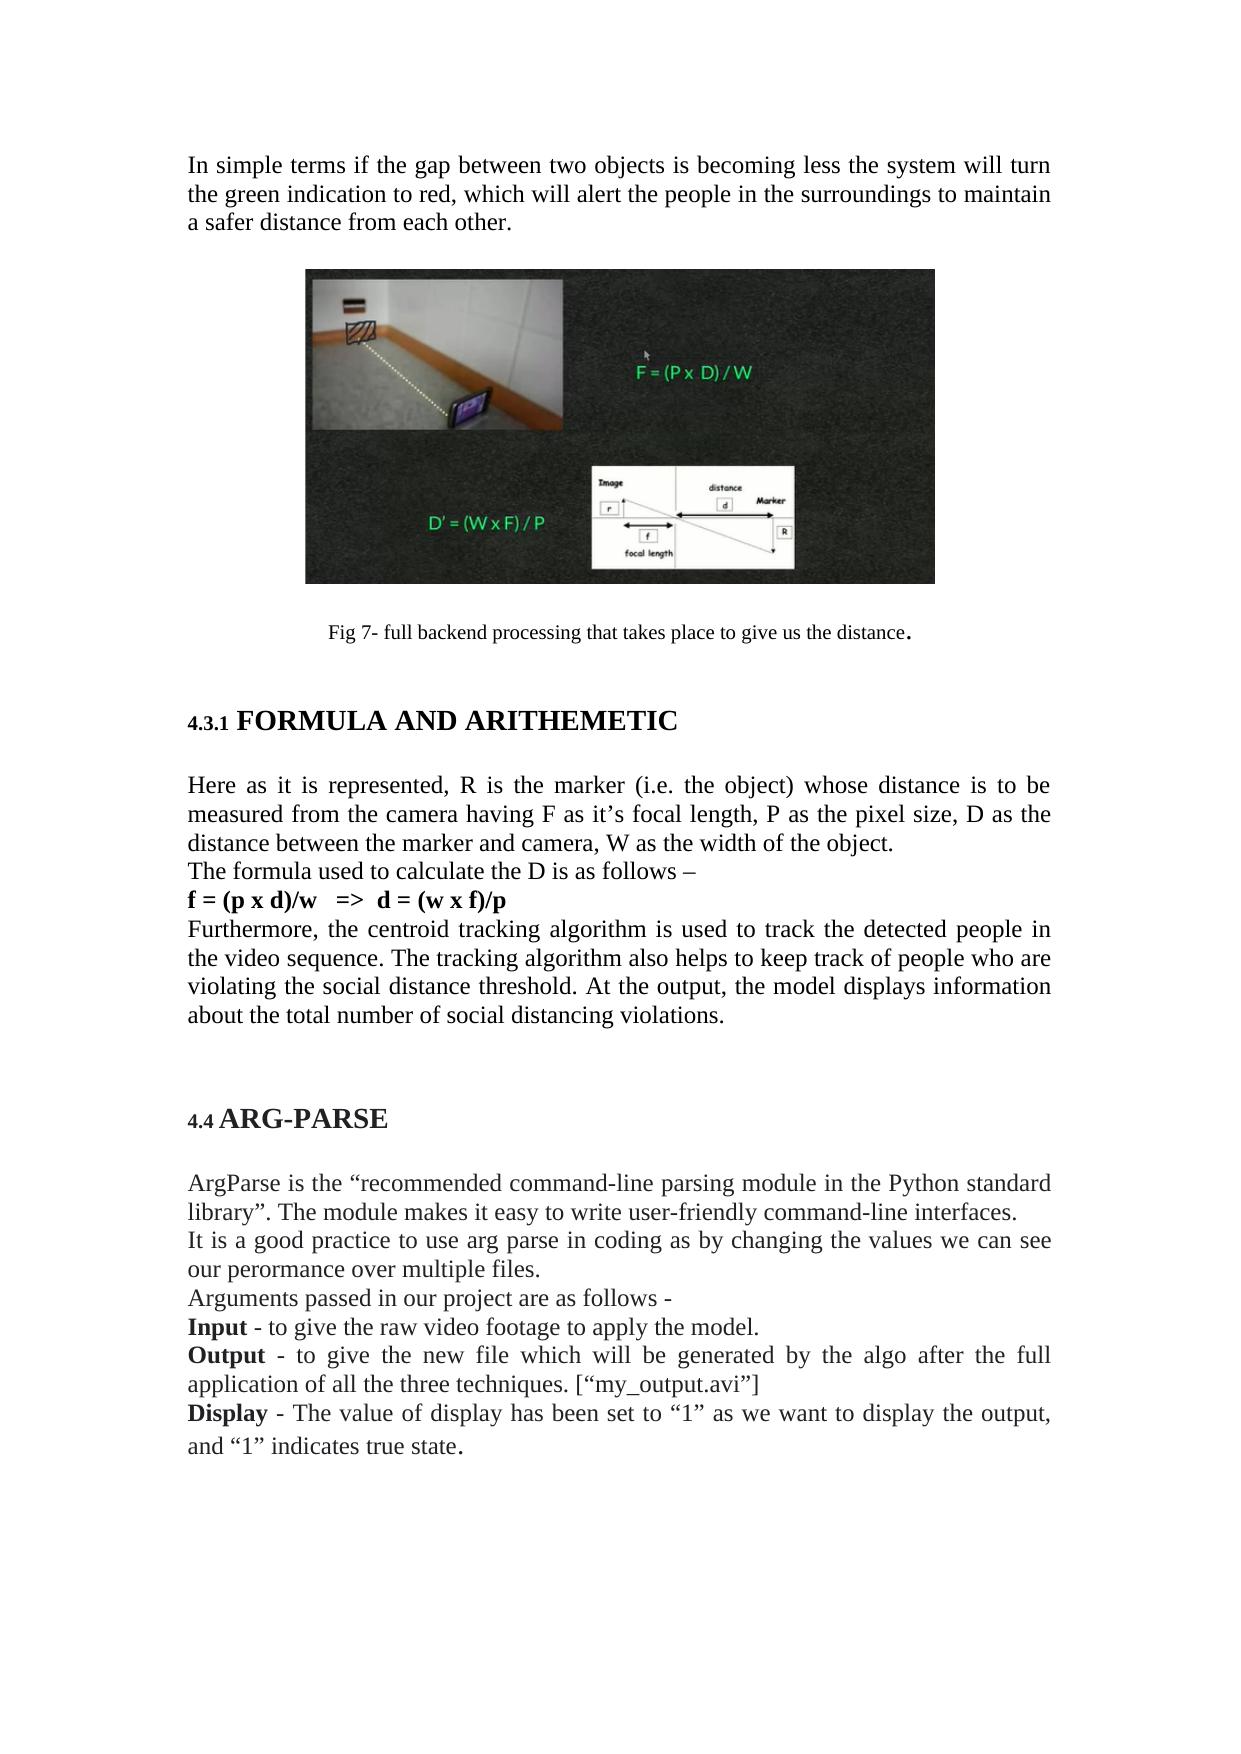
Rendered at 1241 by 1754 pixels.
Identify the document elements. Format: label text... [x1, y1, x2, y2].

text Input - to give the raw video footage to apply the model. [187, 1312, 1053, 1341]
text 4.4 ARG-PARSE [187, 1101, 1053, 1134]
text Output - to give the new file which will be generated by the algo after the full application of all the three techniques. [“my_output.avi”] [187, 1341, 1053, 1398]
text f = (p x d)/w => d = (w x f)/p [187, 885, 1053, 914]
text Arguments passed in our project are as follows - [187, 1283, 1053, 1312]
text Here as it is represented, R is the marker (i.e. the object) whose distance is to be measured from the camera having F as it’s focal length, P as the pixel size, D as the distance between the marker and camera, W as the width of the object. [187, 770, 1053, 856]
text In simple terms if the gap between two objects is becoming less the system will turn the green indication to red, which will alert the people in the surroundings to maintain a safer distance from each other. [187, 150, 1053, 236]
text Display - The value of display has been set to “1” as we want to display the output, and “1” indicates true state. [187, 1398, 1053, 1460]
text It is a good practice to use arg parse in coding as by changing the values we can see our perormance over multiple files. [187, 1226, 1053, 1283]
text Furthermore, the centroid tracking algorithm is used to track the detected people in the video sequence. The tracking algorithm also helps to keep track of people who are violating the social distance threshold. At the output, the model displays information about the total number of social distancing violations. [187, 914, 1053, 1029]
text Fig 7- full backend processing that takes place to give us the distance. [187, 612, 1053, 645]
text 4.3.1 FORMULA AND ARITHEMETIC [187, 703, 1053, 737]
text The formula used to calculate the D is as follows – [187, 856, 1053, 885]
picture [305, 269, 935, 584]
text ArgParse is the “recommended command-line parsing module in the Python standard library”. The module makes it easy to write user-friendly command-line interfaces. [187, 1168, 1053, 1226]
